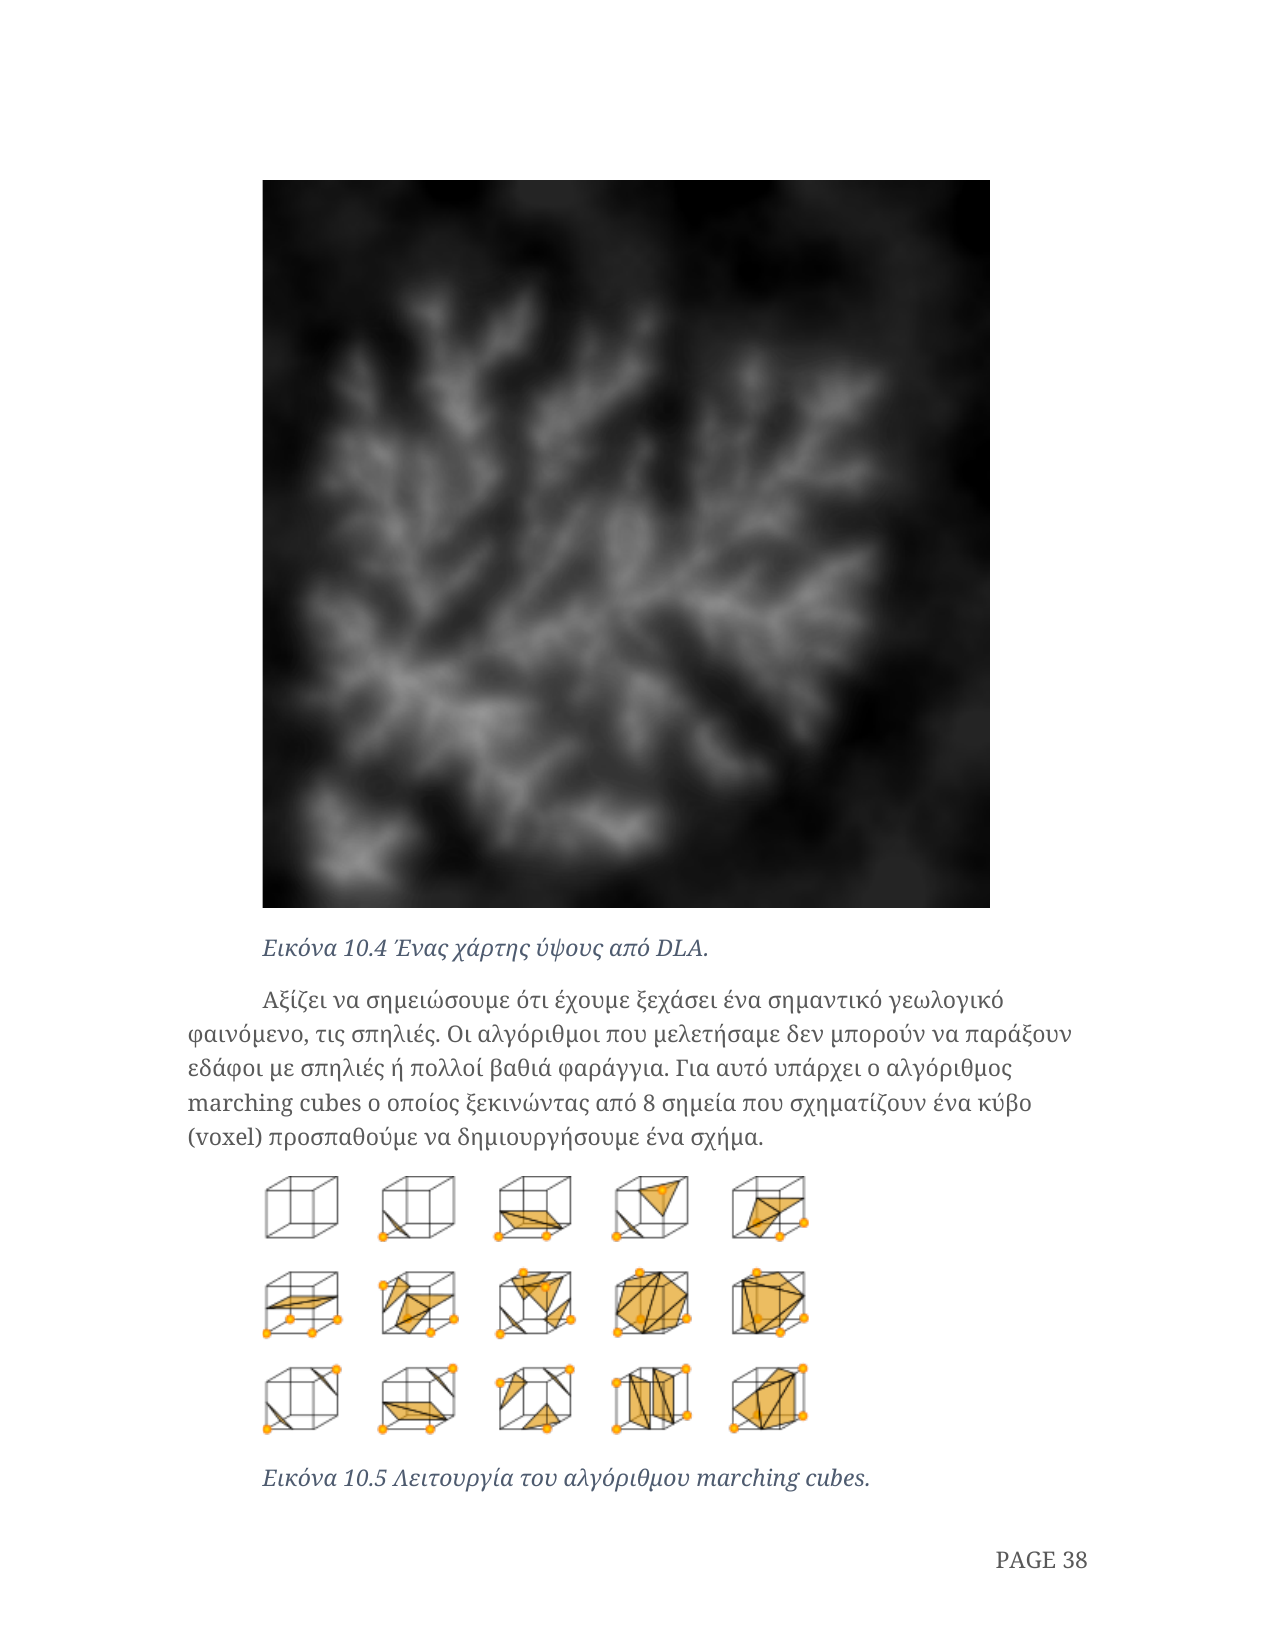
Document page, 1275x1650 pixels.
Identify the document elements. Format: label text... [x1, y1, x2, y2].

text Εικόνα 10.5 Λειτουργία του αλγόριθμου marching cubes. [187, 1461, 1087, 1493]
text Εικόνα 10.4 Ένας χάρτης ύψους από DLA. [187, 931, 1087, 963]
picture [262, 180, 990, 908]
text Αξίζει να σημειώσουμε ότι έχουμε ξεχάσει ένα σημαντικό γεωλογικό φαινόμενο, τις σπηλιές. Οι αλγόριθμοι που μελετήσαμε δεν μπορούν να παράξουν εδάφοι με σπηλιές ή πολλοί βαθιά φαράγγια. Για αυτό υπάρχει ο αλγόριθμος marching cubes ο οποίος ξεκινώντας από 8 σημεία που σχηματίζουν ένα κύβο (voxel) προσπαθούμε να δημιουργήσουμε ένα σχήμα. [187, 983, 1087, 1152]
picture [262, 1176, 809, 1438]
